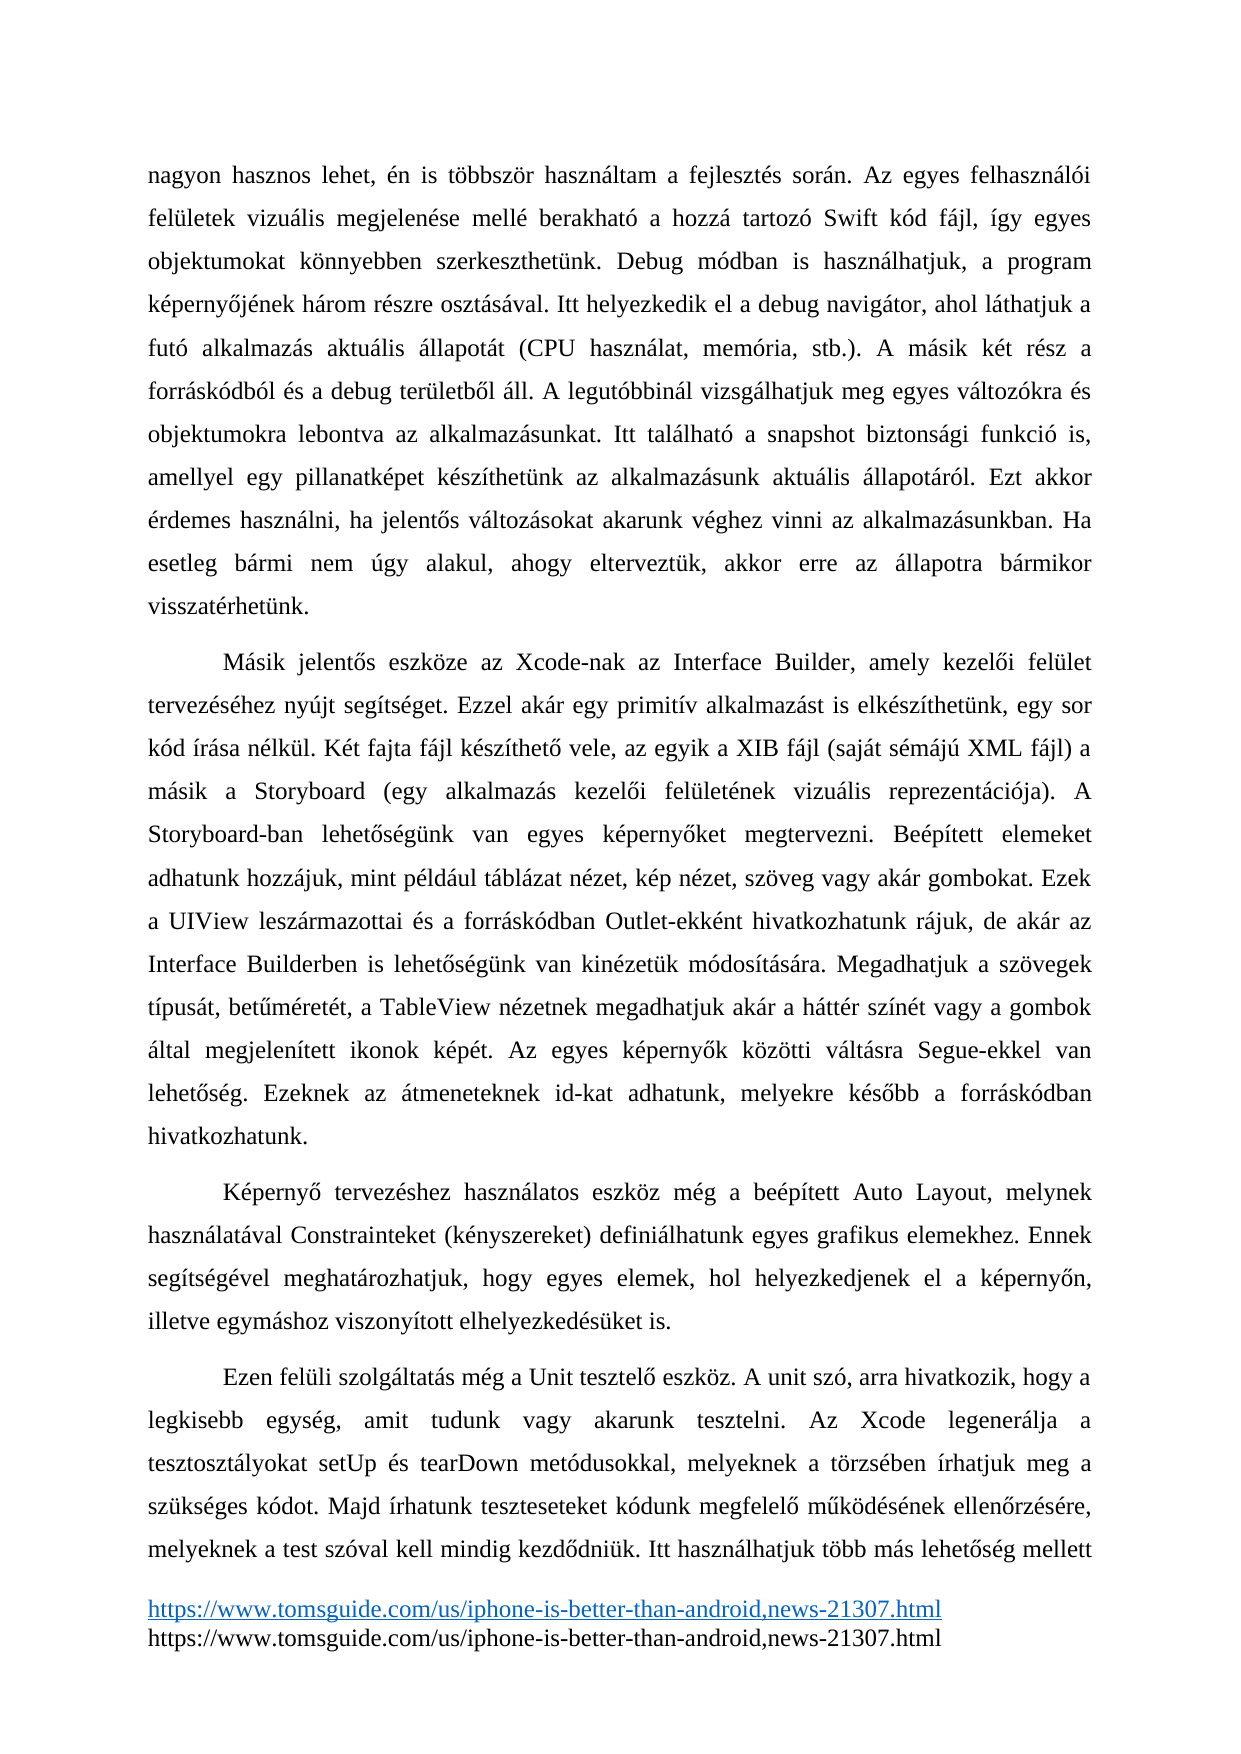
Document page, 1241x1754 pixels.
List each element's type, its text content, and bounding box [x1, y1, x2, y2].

text Másik jelentős eszköze az Xcode-nak az Interface Builder, amely kezelői felület tervezéséhez nyújt segítséget. Ezzel akár egy primitív alkalmazást is elkészíthetünk, egy sor kód írása nélkül. Két fajta fájl készíthető vele, az egyik a XIB fájl (saját sémájú XML fájl) a másik a Storyboard (egy alkalmazás kezelői felületének vizuális reprezentációja). A Storyboard-ban lehetőségünk van egyes képernyőket megtervezni. Beépített elemeket adhatunk hozzájuk, mint például táblázat nézet, kép nézet, szöveg vagy akár gombokat. Ezek a UIView leszármazottai és a forráskódban Outlet-ekként hivatkozhatunk rájuk, de akár az Interface Builderben is lehetőségünk van kinézetük módosítására. Megadhatjuk a szövegek típusát, betűméretét, a TableView nézetnek megadhatjuk akár a háttér színét vagy a gombok által megjelenített ikonok képét. Az egyes képernyők közötti váltásra Segue-ekkel van lehetőség. Ezeknek az átmeneteknek id-kat adhatunk, melyekre később a forráskódban hivatkozhatunk. [148, 647, 1092, 1150]
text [148, 1362, 1092, 1563]
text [148, 160, 1092, 620]
text Képernyő tervezéshez használatos eszköz még a beépített Auto Layout, melynek használatával Constrainteket (kényszereket) definiálhatunk egyes grafikus elemekhez. Ennek segítségével meghatározhatjuk, hogy egyes elemek, hol helyezkedjenek el a képernyőn, illetve egymáshoz viszonyított elhelyezkedésüket is. [148, 1177, 1092, 1335]
